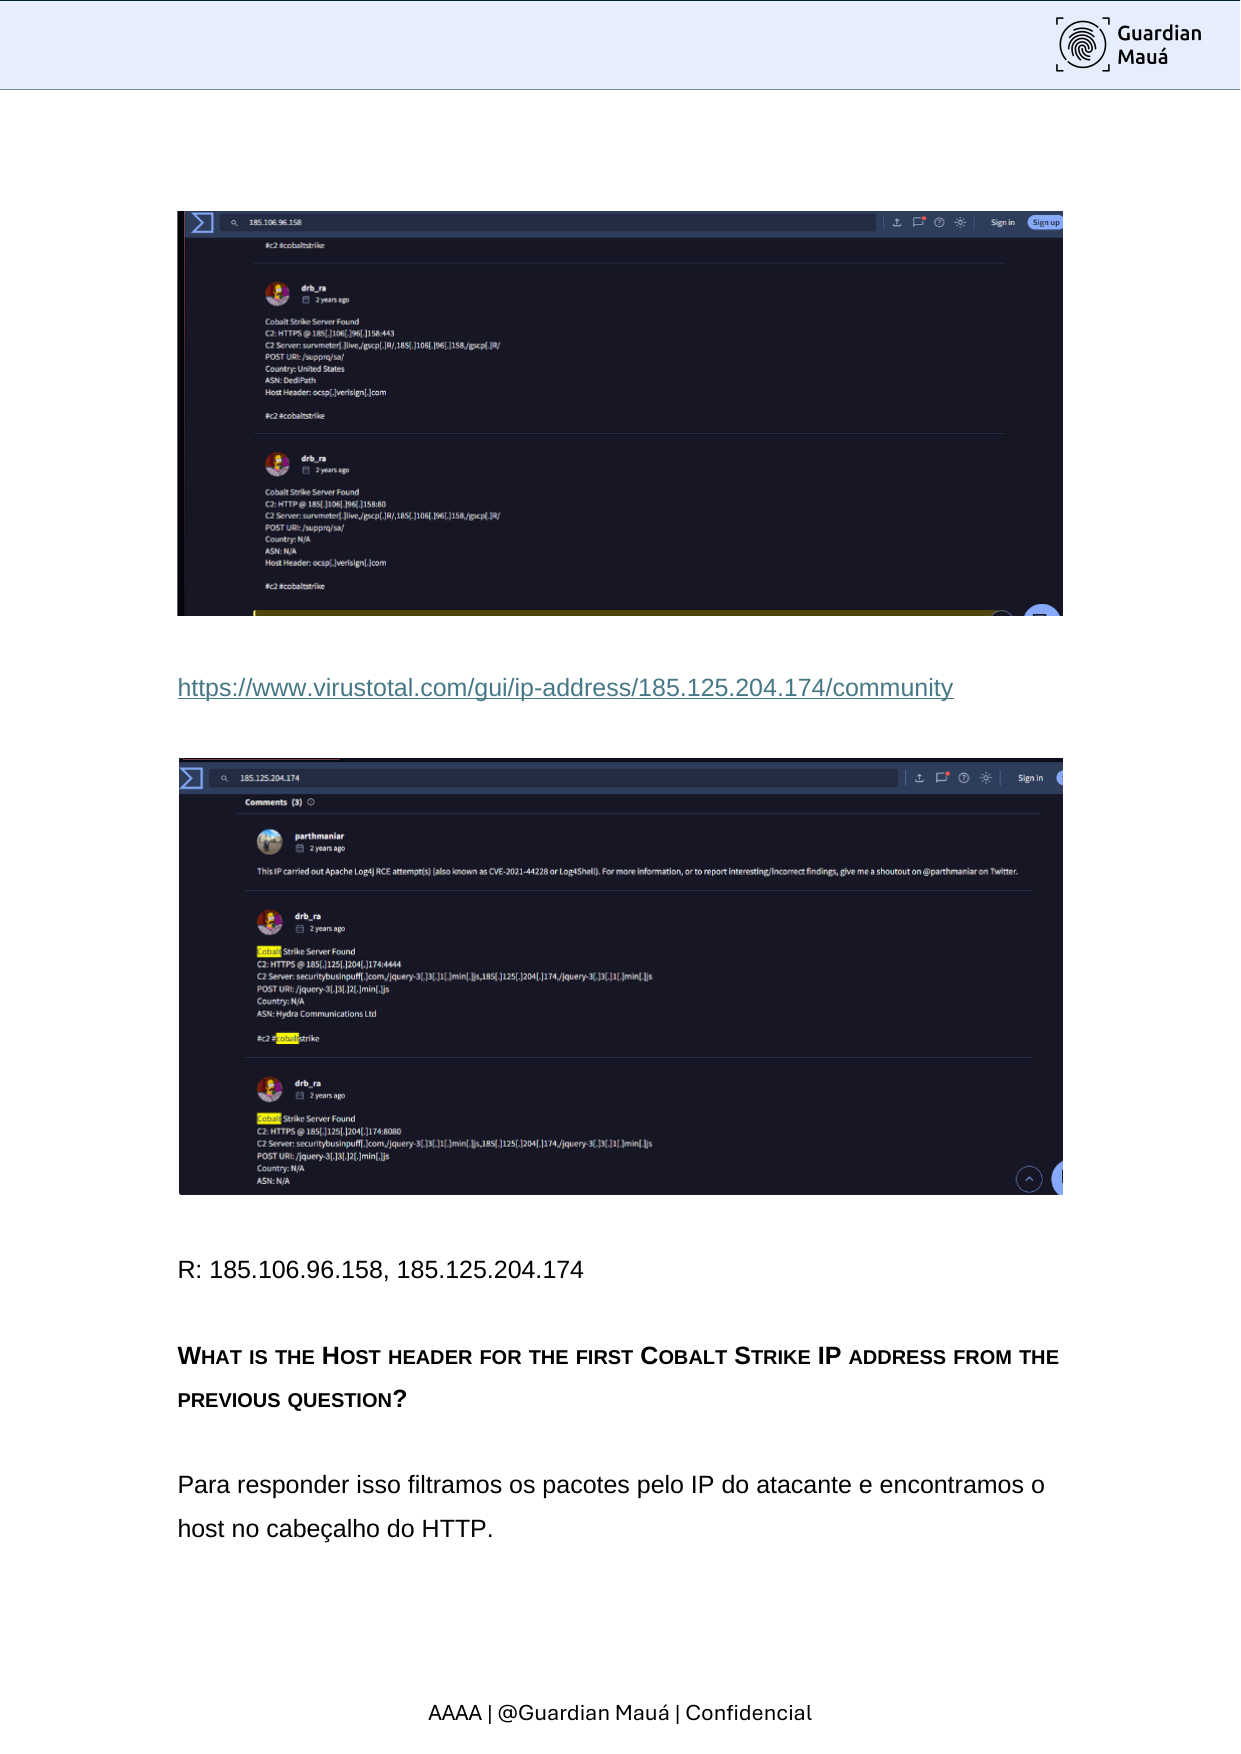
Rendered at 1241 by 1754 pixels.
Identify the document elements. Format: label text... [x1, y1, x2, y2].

text What is the Host header for the first Cobalt Strike IP address from the previous question? [177, 1341, 1063, 1413]
text Para responder isso filtramos os pacotes pelo IP do atacante e encontramos o host no cabeçalho do HTTP. [177, 1471, 1063, 1542]
picture [177, 211, 1063, 616]
picture [177, 758, 1063, 1198]
text R: 185.106.96.158, 185.125.204.174 [177, 1255, 1063, 1284]
picture [0, 2, 1241, 90]
text https://www.virustotal.com/gui/ip-address/185.125.204.174/community [177, 673, 1063, 701]
